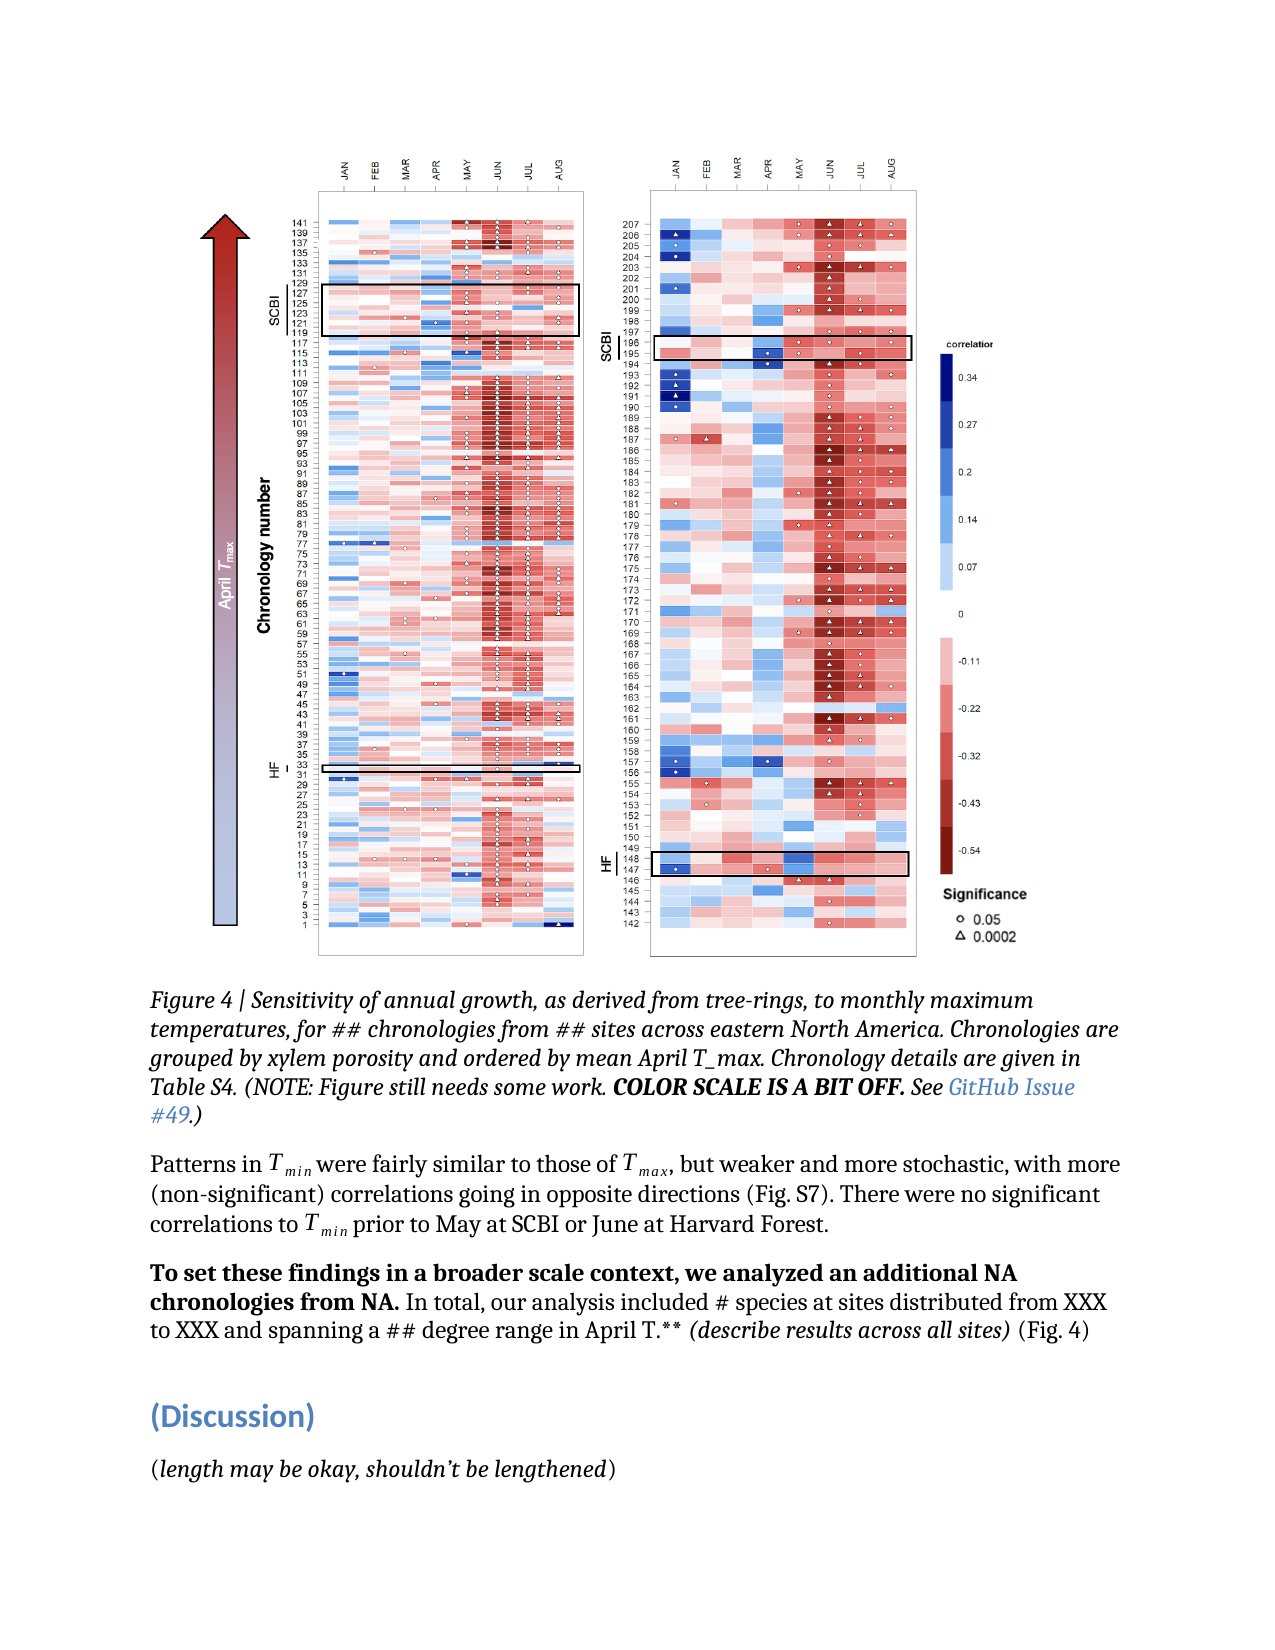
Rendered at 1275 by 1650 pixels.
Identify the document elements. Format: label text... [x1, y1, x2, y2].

text To set these findings in a broader scale context, we analyzed an additional NA chronologies from NA. In total, our analysis included # species at sites distributed from XXX to XXX and spanning a ## degree range in April T.** (describe results across all sites) (Fig. 4) [150, 1259, 1125, 1345]
text Figure 4 | Sensitivity of annual growth, as derived from tree-rings, to monthly maximum temperatures, for ## chronologies from ## sites across eastern North America. Chronologies are grouped by xylem porosity and ordered by mean April T_max. Chronology details are given in Table S4. (NOTE: Figure still needs some work. COLOR SCALE IS A BIT OFF. See GitHub Issue #49.) [150, 986, 1125, 1130]
text Patterns in were fairly similar to those of , but weaker and more stochastic, with more (non-significant) correlations going in opposite directions (Fig. S7). There were no significant correlations to prior to May at SCBI or June at Harvard Forest. [150, 1149, 1125, 1240]
subtitle (Discussion) [150, 1395, 1125, 1436]
picture [168, 150, 1044, 966]
text (length may be okay, shouldn’t be lengthened) [150, 1455, 1125, 1483]
